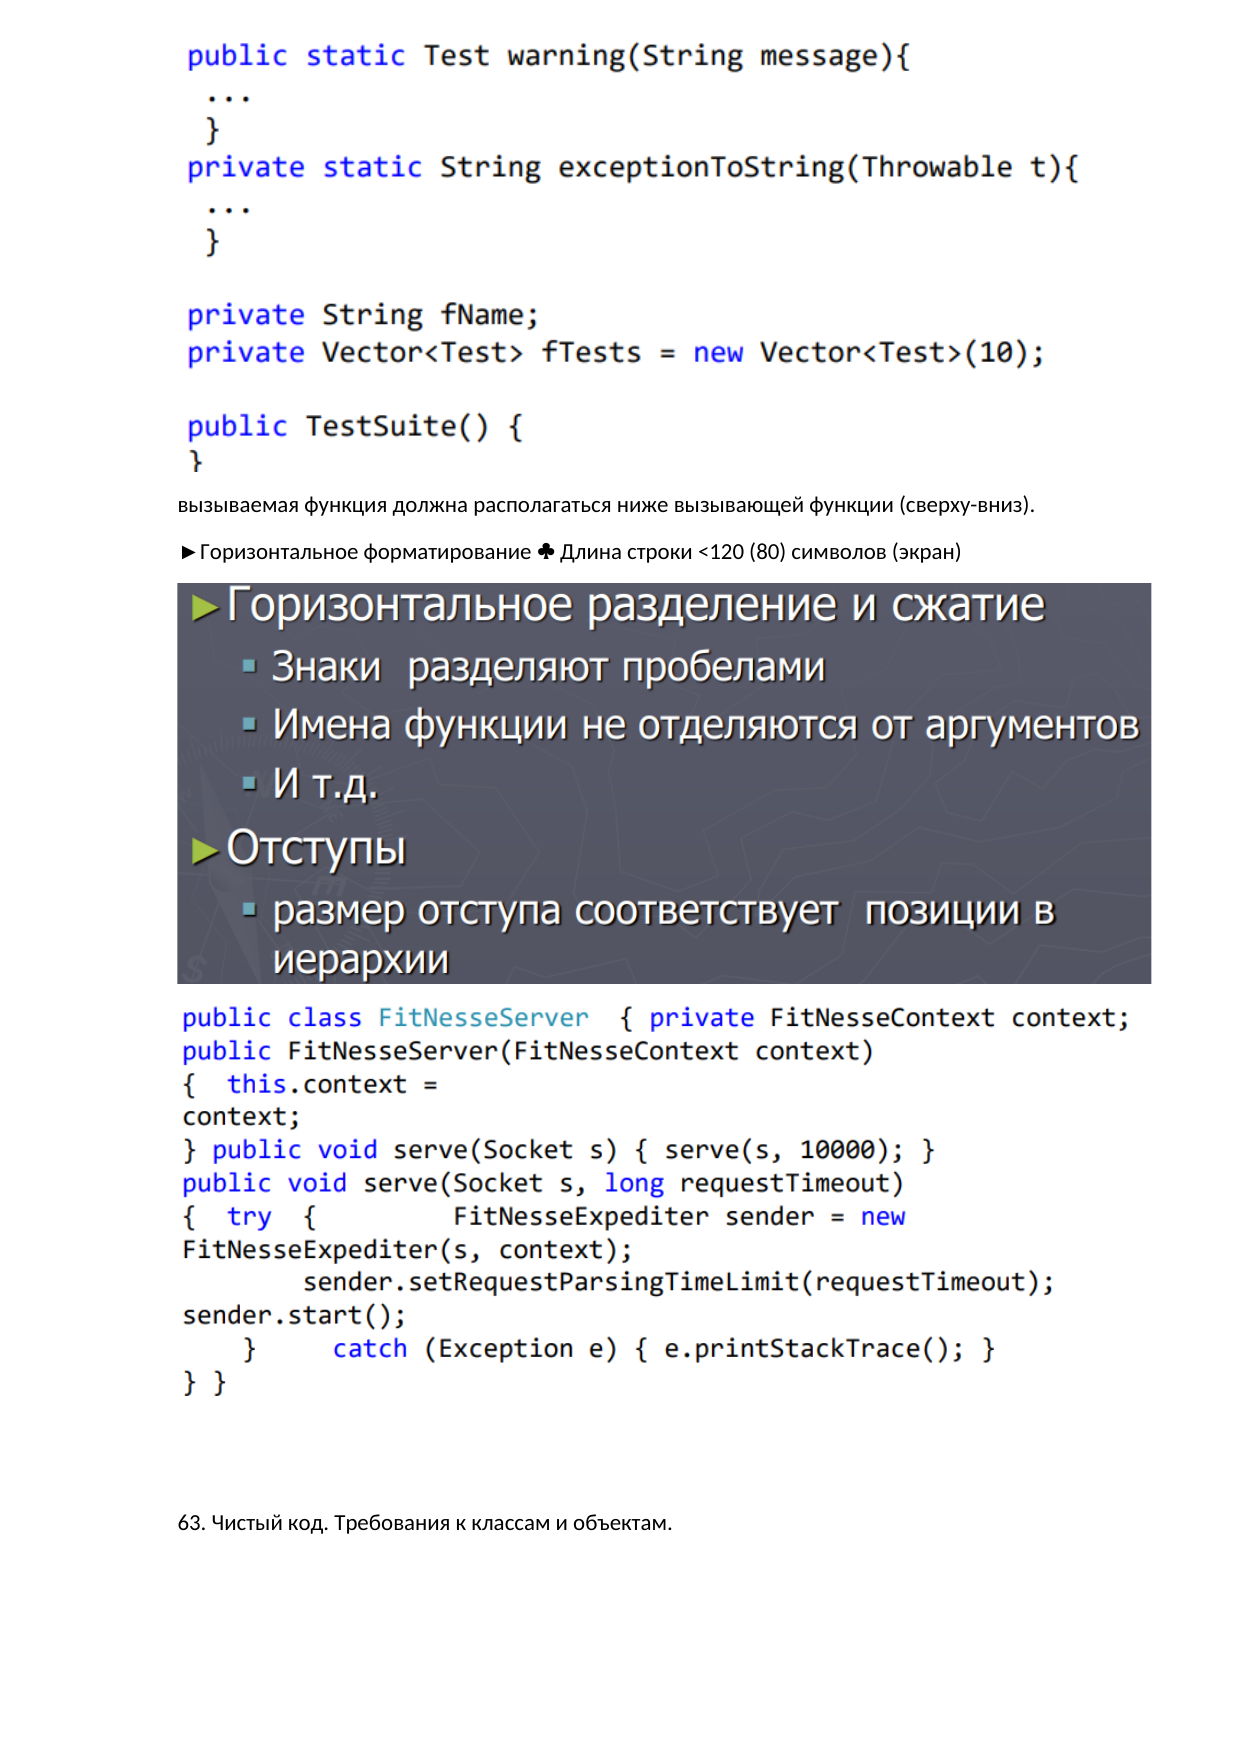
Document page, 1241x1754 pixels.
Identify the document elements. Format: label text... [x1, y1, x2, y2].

text вызываемая функция должна располагаться ниже вызывающей функции (сверху-вниз). [177, 490, 1152, 518]
picture [177, 583, 1152, 984]
text 63. Чистый код. Требования к классам и объектам. [177, 1508, 1152, 1536]
text ►Горизонтальное форматирование Длина строки <120 (80) символов (экран) [177, 537, 1152, 565]
picture [177, 29, 1152, 472]
picture [177, 1002, 1152, 1396]
